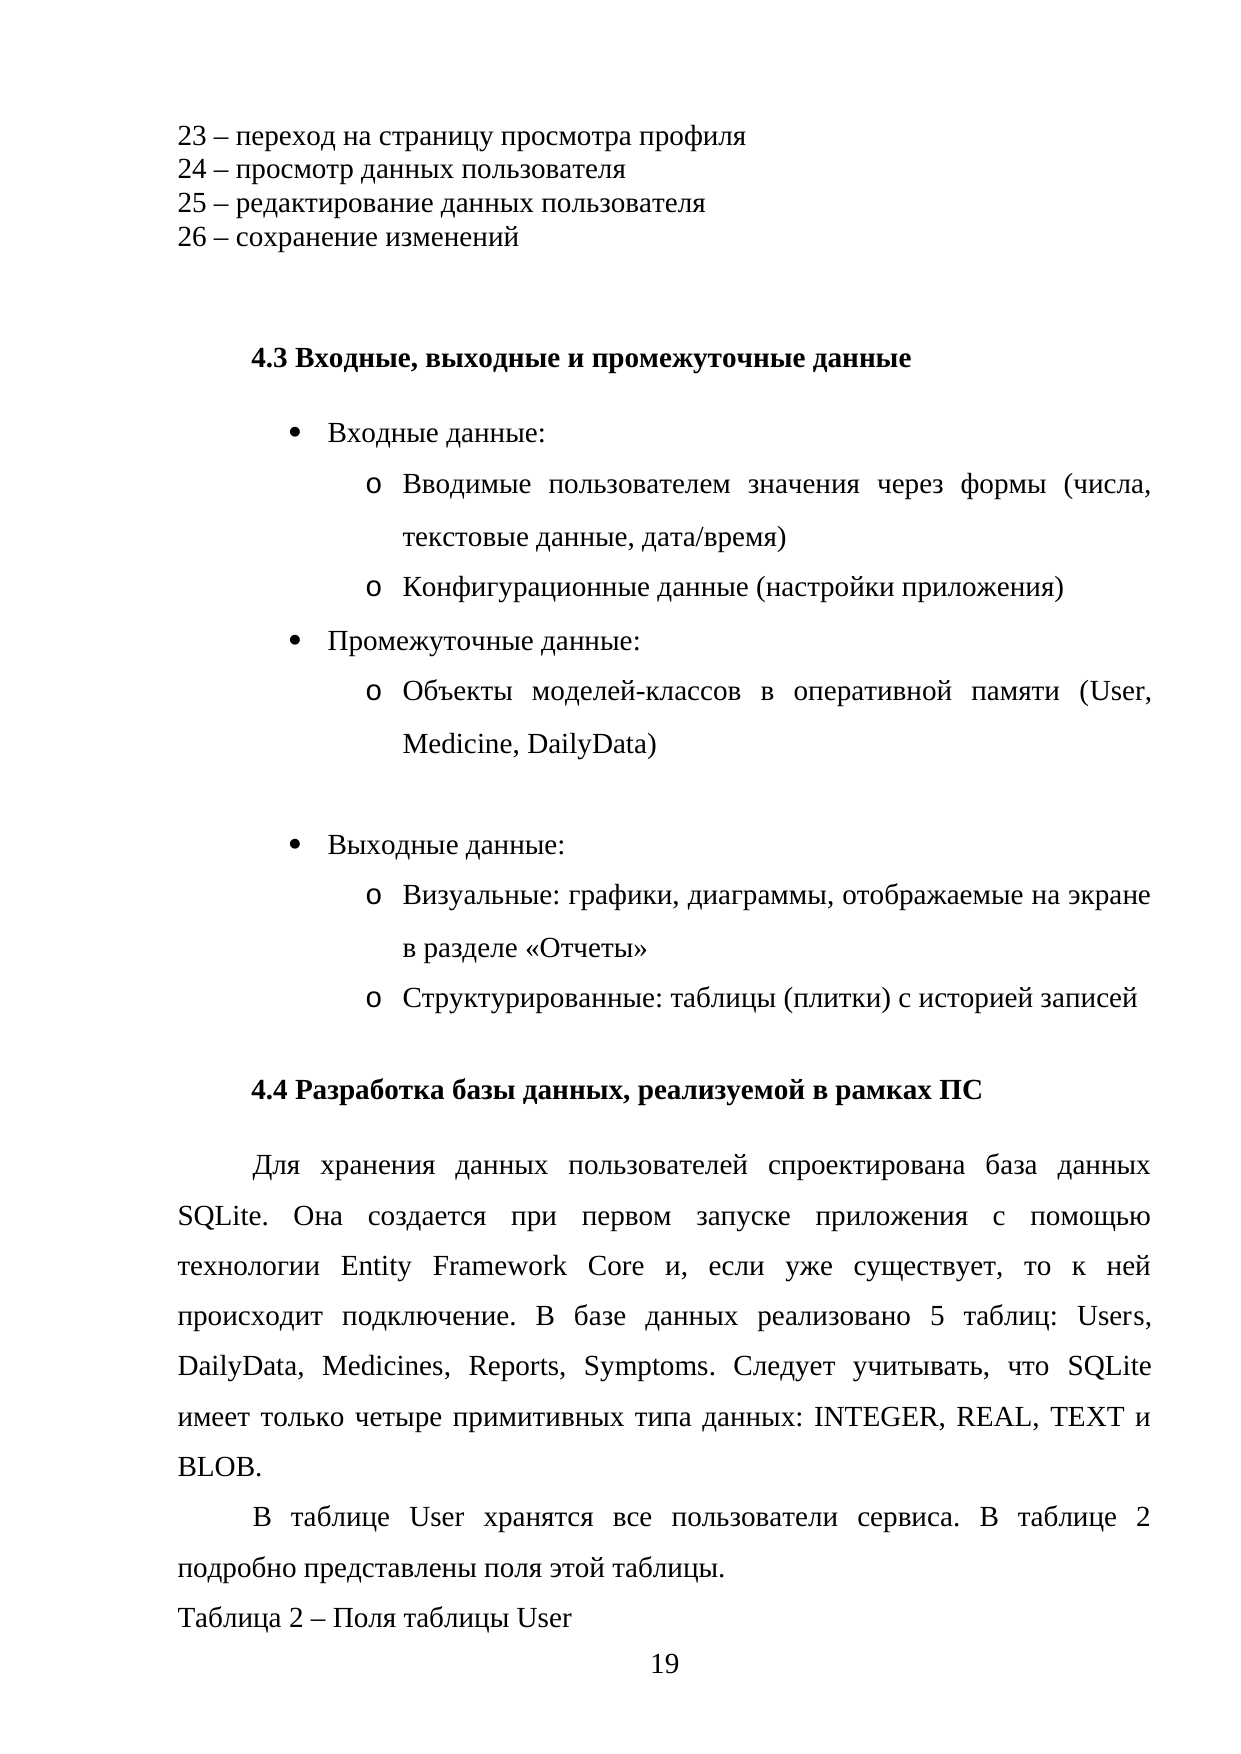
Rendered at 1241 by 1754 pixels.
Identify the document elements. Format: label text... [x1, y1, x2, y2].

list Структурированные: таблицы (плитки) с историей записей [365, 980, 1152, 1016]
text 24 – просмотр данных пользователя [177, 152, 1152, 185]
text В таблице User хранятся все пользователи сервиса. В таблице 2 подробно представлены поля этой таблицы. [177, 1499, 1152, 1583]
text Для хранения данных пользователей спроектирована база данных SQLite. Она создается при первом запуске приложения с помощью технологии Entity Framework Core и, если уже существует, то к ней происходит подключение. В базе данных реализовано 5 таблиц: Users, DailyData, Medicines, Reports, Symptoms. Следует учитывать, что SQLite имеет только четыре примитивных типа данных: INTEGER, REAL, TEXT и BLOB. [177, 1147, 1152, 1399]
text Для хранения данных пользователей спроектирована база данных SQLite. Она создается при первом запуске приложения с помощью технологии Entity Framework Core и, если уже существует, то к ней происходит подключение. В базе данных реализовано 5 таблиц: Users, DailyData, Medicines, Reports, Symptoms. Следует учитывать, что SQLite имеет только четыре примитивных типа данных: INTEGER, REAL, TEXT и BLOB. [177, 1432, 1152, 1483]
list Визуальные: графики, диаграммы, отображаемые на экране в разделе «Отчеты» [365, 877, 1152, 964]
list Конфигурационные данные (настройки приложения) [365, 569, 1152, 605]
list Промежуточные данные: [290, 623, 1152, 657]
list Выходные данные: [290, 827, 1152, 861]
subtitle 4.4 Разработка базы данных, реализуемой в рамках ПС [177, 1072, 1152, 1106]
list Входные данные: [290, 415, 1152, 449]
text 26 – сохранение изменений [177, 219, 1152, 252]
text 25 – редактирование данных пользователя [177, 185, 1152, 219]
text 23 – переход на страницу просмотра профиля [177, 118, 1152, 152]
text Таблица 2 – Поля таблицы User [177, 1600, 1152, 1634]
list Вводимые пользователем значения через формы (числа, текстовые данные, дата/время) [365, 466, 1152, 552]
subtitle 4.3 Входные, выходные и промежуточные данные [177, 340, 1152, 374]
list Объекты моделей-классов в оперативной памяти (User, Medicine, DailyData) [365, 673, 1152, 760]
